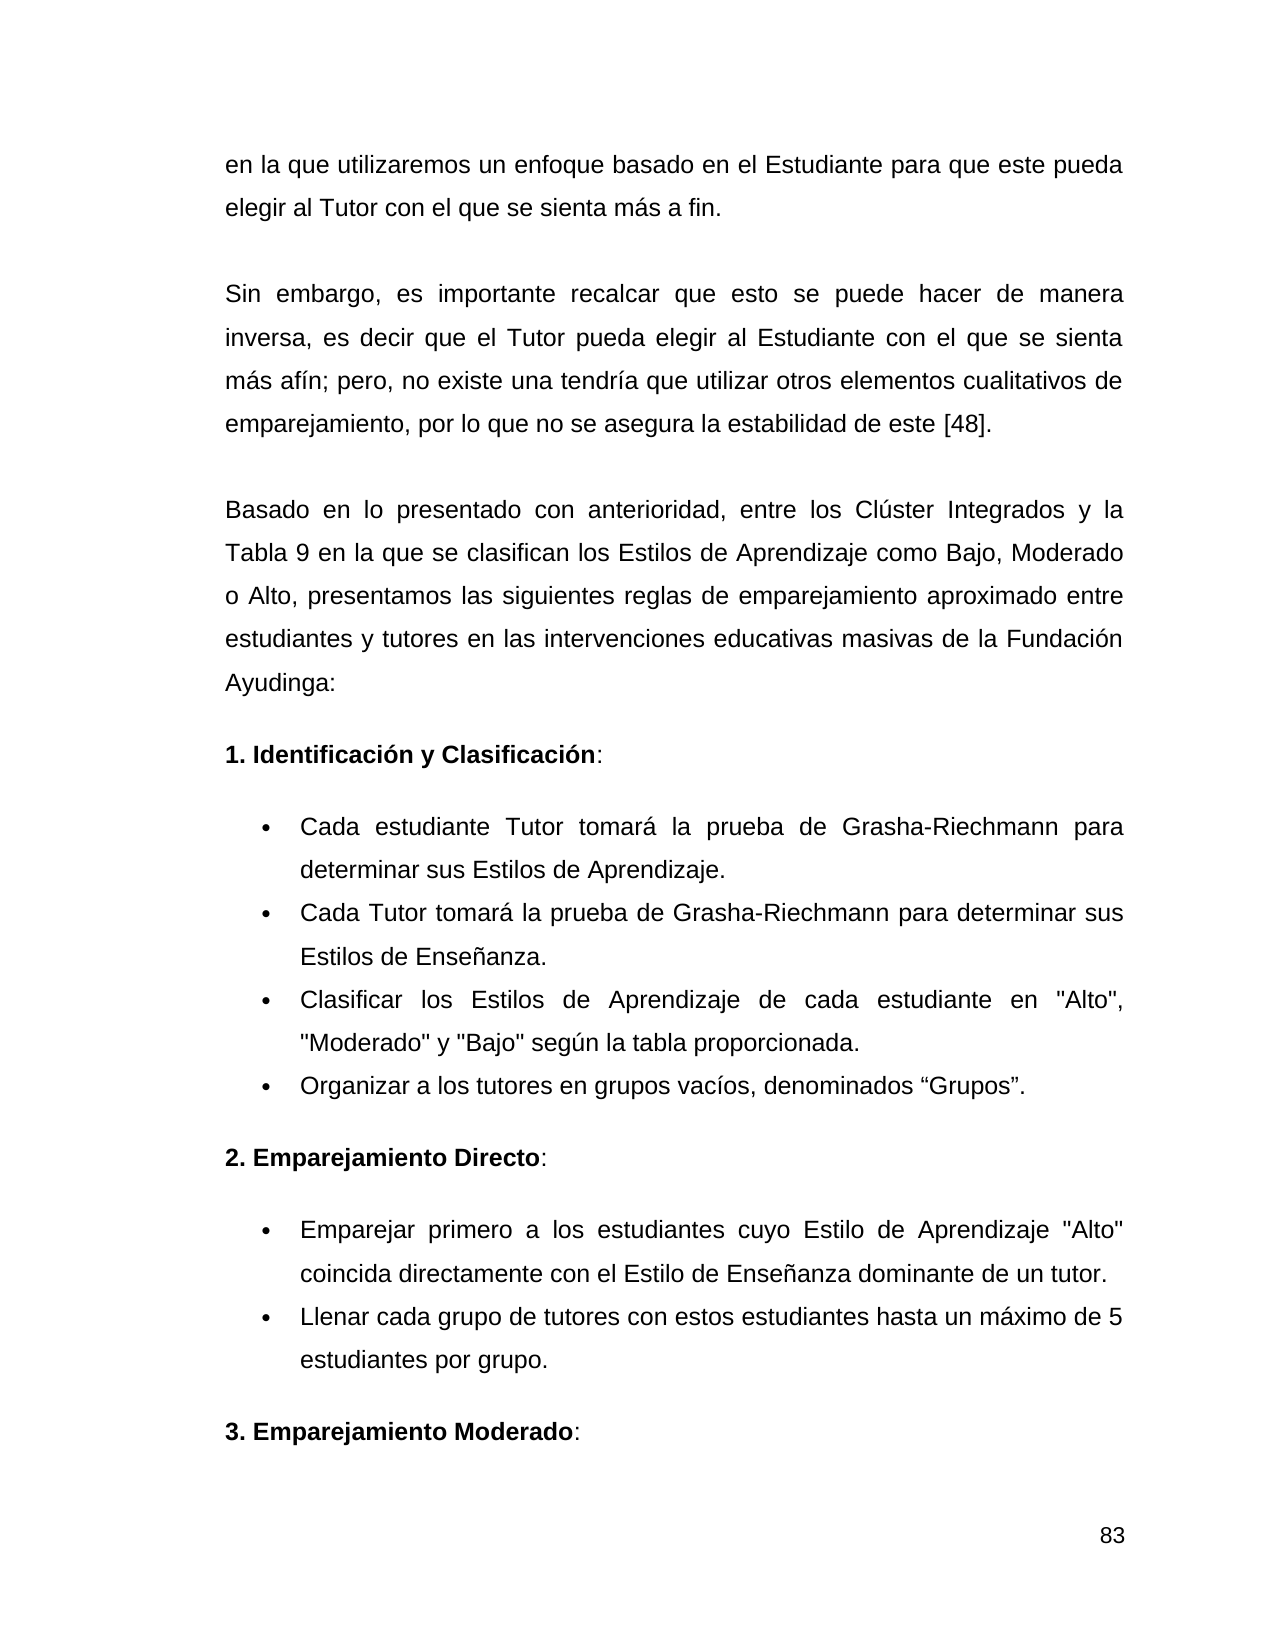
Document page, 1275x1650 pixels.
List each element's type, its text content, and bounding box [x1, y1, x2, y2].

text Sin embargo, es importante recalcar que esto se puede hacer de manera inversa, es decir que el Tutor pueda elegir al Estudiante con el que se sienta más afín; pero, no existe una tendría que utilizar otros elementos cualitativos de emparejamiento, por lo que no se asegura la estabilidad de este . [225, 279, 1125, 437]
text 2. Emparejamiento Directo: [225, 1143, 1125, 1172]
text 1. Identificación y Clasificación: [225, 740, 1125, 768]
list Cada Tutor tomará la prueba de Grasha-Riechmann para determinar sus Estilos de Enseñanza. [262, 898, 1125, 970]
list Organizar a los tutores en grupos vacíos, denominados “Grupos”. [262, 1071, 1125, 1099]
list Emparejar primero a los estudiantes cuyo Estilo de Aprendizaje "Alto" coincida directamente con el Estilo de Enseñanza dominante de un tutor. [262, 1215, 1125, 1287]
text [225, 150, 1125, 222]
text 3. Emparejamiento Moderado: [225, 1417, 1125, 1446]
list Clasificar los Estilos de Aprendizaje de cada estudiante en "Alto", "Moderado" y "Bajo" según la tabla proporcionada. [262, 984, 1125, 1056]
list Llenar cada grupo de tutores con estos estudiantes hasta un máximo de 5 estudiantes por grupo. [262, 1302, 1125, 1373]
text Basado en lo presentado con anterioridad, entre los Clúster Integrados y la Tabla 9 en la que se clasifican los Estilos de Aprendizaje como Bajo, Moderado o Alto, presentamos las siguientes reglas de emparejamiento aproximado entre estudiantes y tutores en las intervenciones educativas masivas de la Fundación Ayudinga: [225, 495, 1125, 696]
list Cada estudiante Tutor tomará la prueba de Grasha-Riechmann para determinar sus Estilos de Aprendizaje. [262, 812, 1125, 884]
